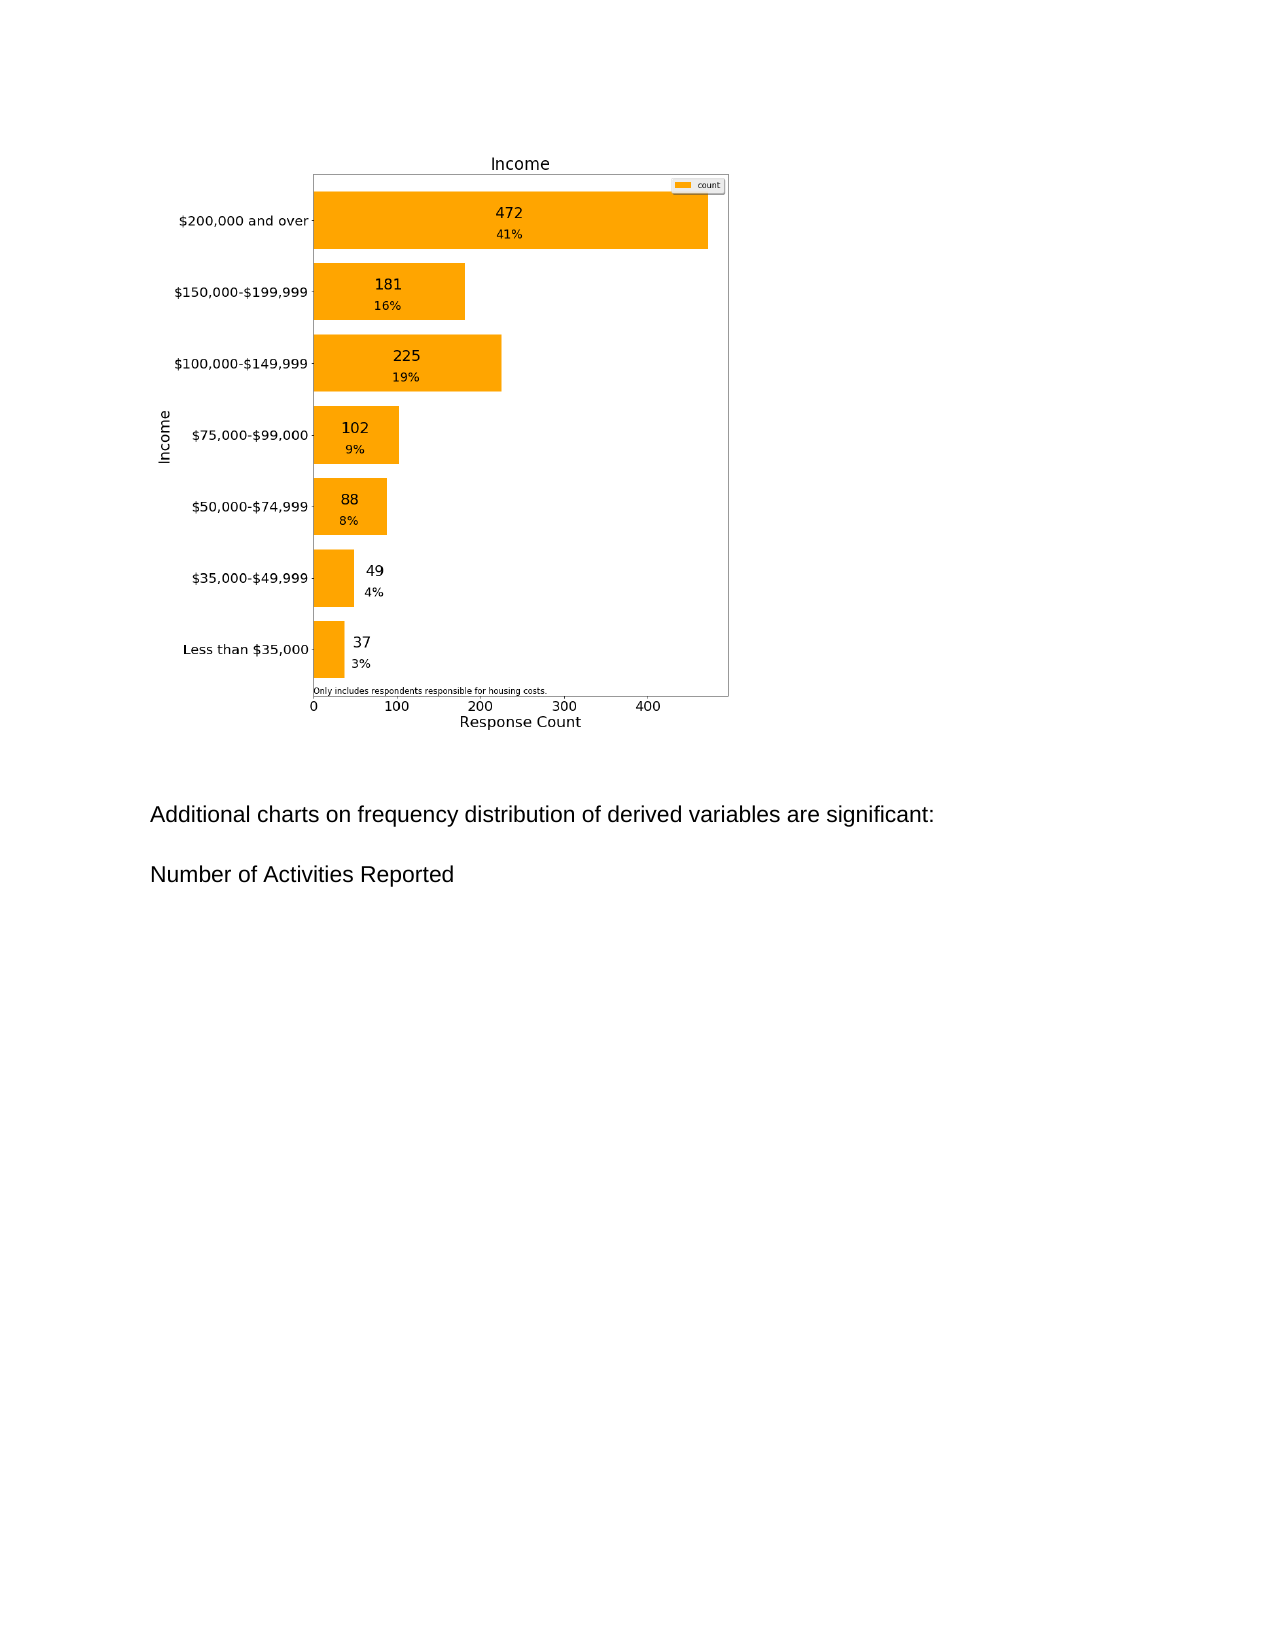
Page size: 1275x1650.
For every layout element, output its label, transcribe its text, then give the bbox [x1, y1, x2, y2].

picture [150, 150, 737, 737]
text Number of Activities Reported [150, 861, 1125, 888]
text Additional charts on frequency distribution of derived variables are significant: [150, 801, 1125, 827]
